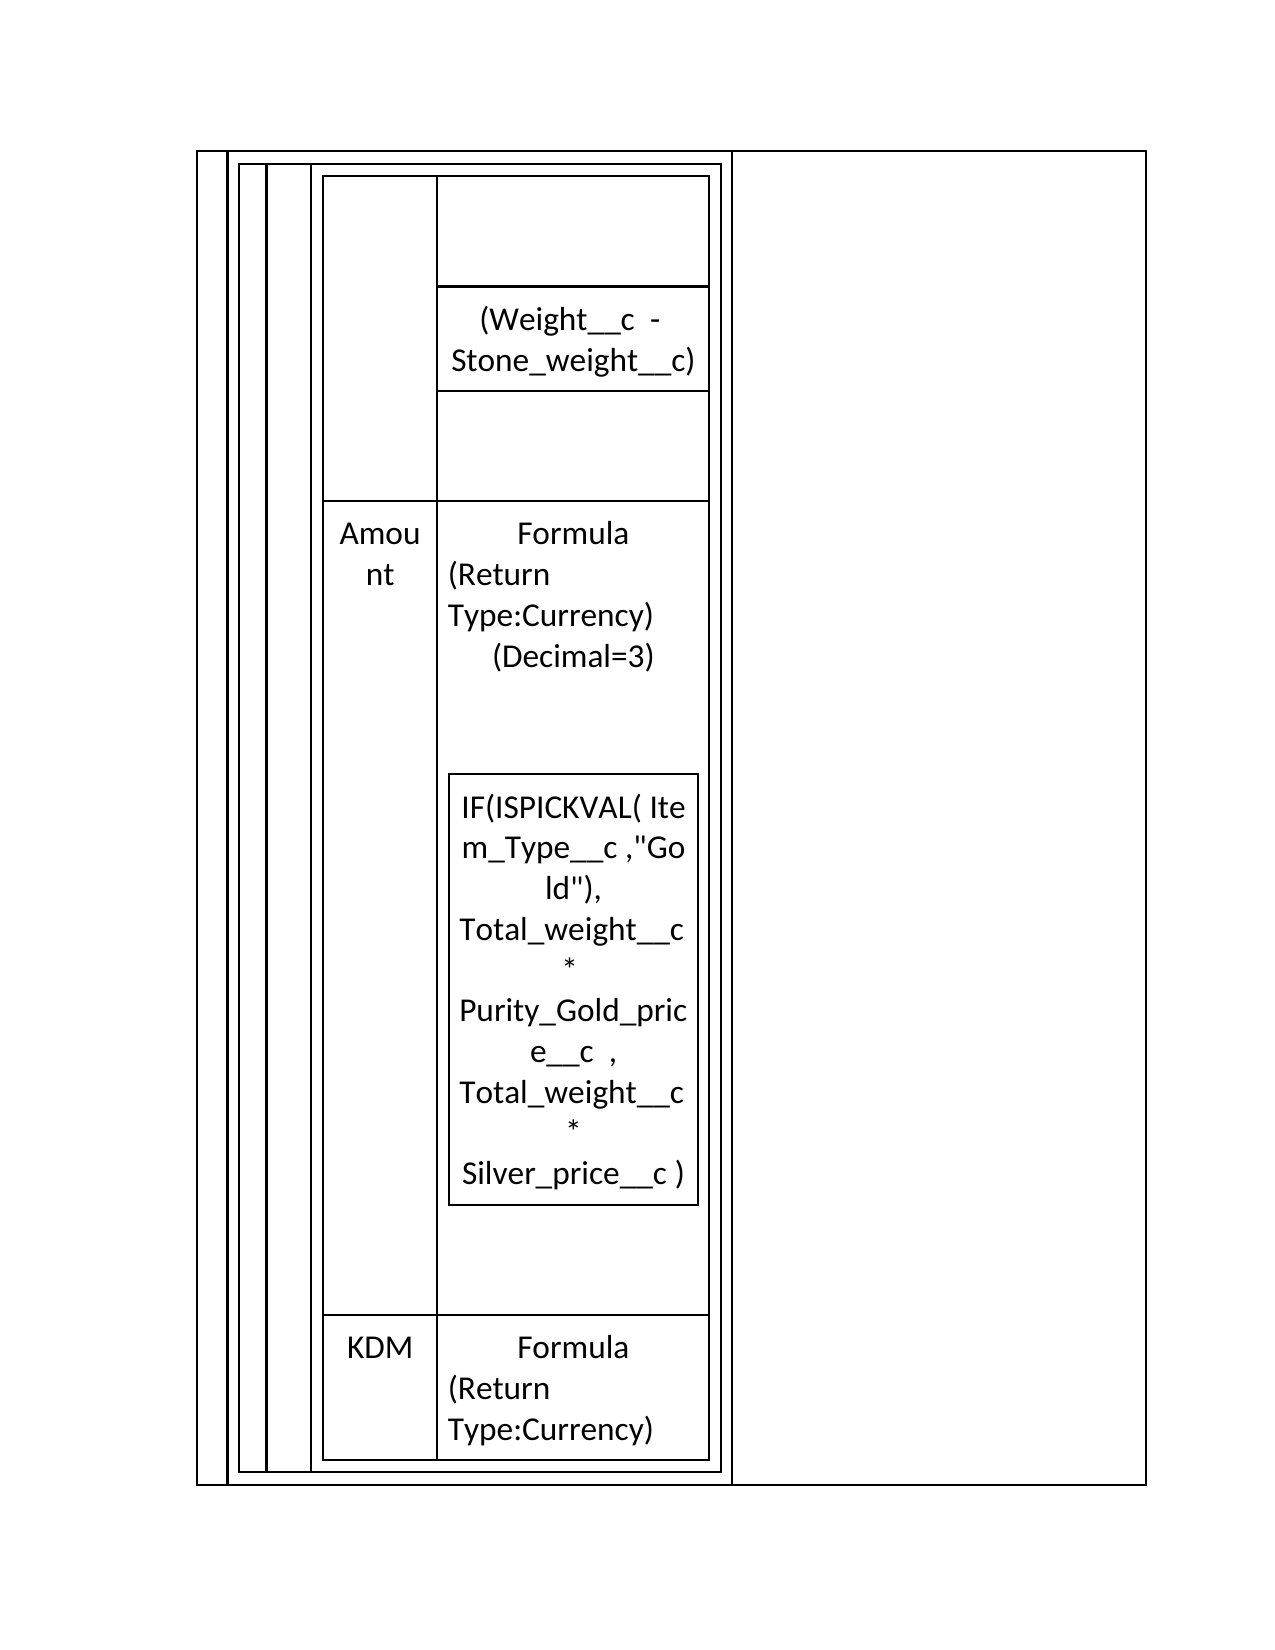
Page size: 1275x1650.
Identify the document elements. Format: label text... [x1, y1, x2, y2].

table_header [733, 152, 1145, 1484]
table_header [229, 152, 731, 1484]
table_header 5 [198, 152, 226, 1484]
